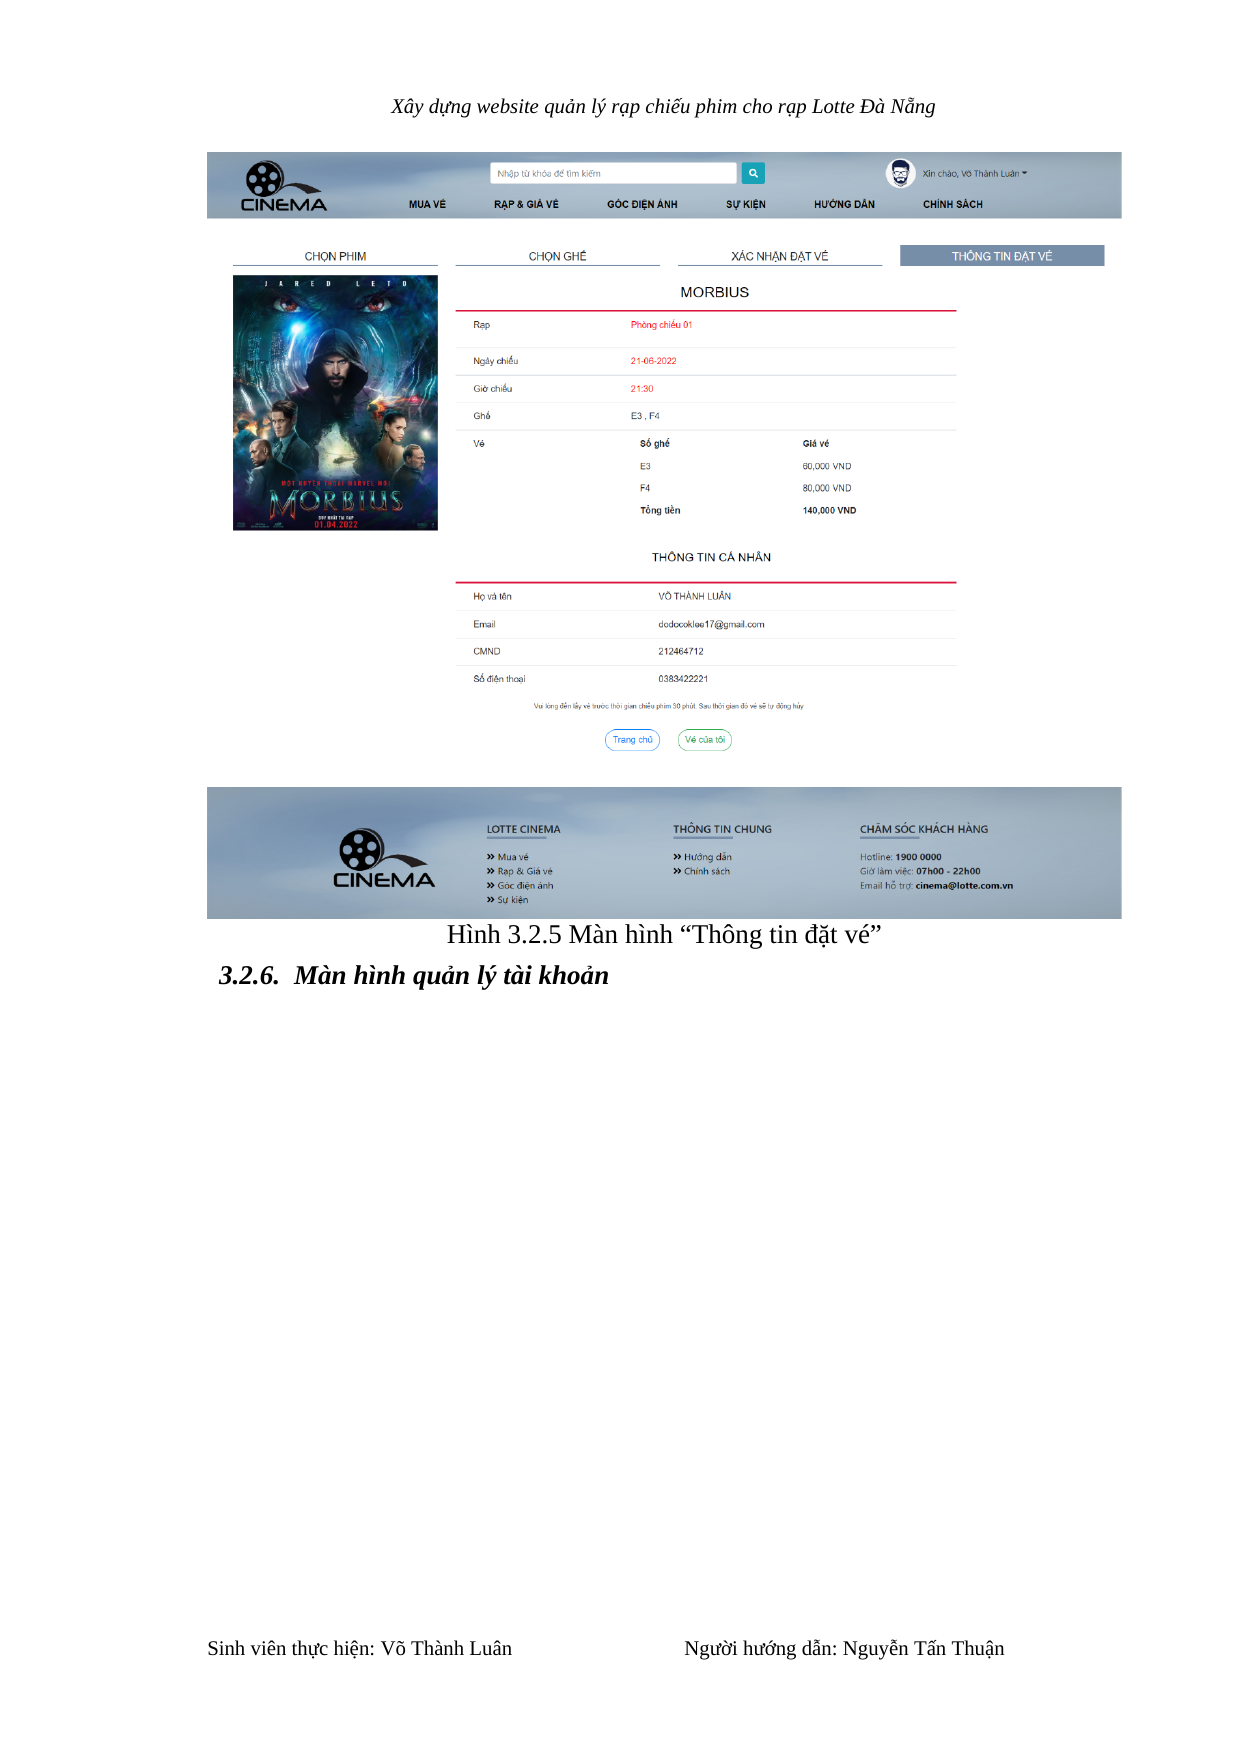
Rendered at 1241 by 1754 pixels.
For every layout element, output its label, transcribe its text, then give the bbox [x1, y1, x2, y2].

picture [207, 152, 1122, 919]
list Màn hình quản lý tài khoản [219, 959, 1122, 990]
text Hình 3.2.5 Màn hình “Thông tin đặt vé” [207, 919, 1122, 949]
